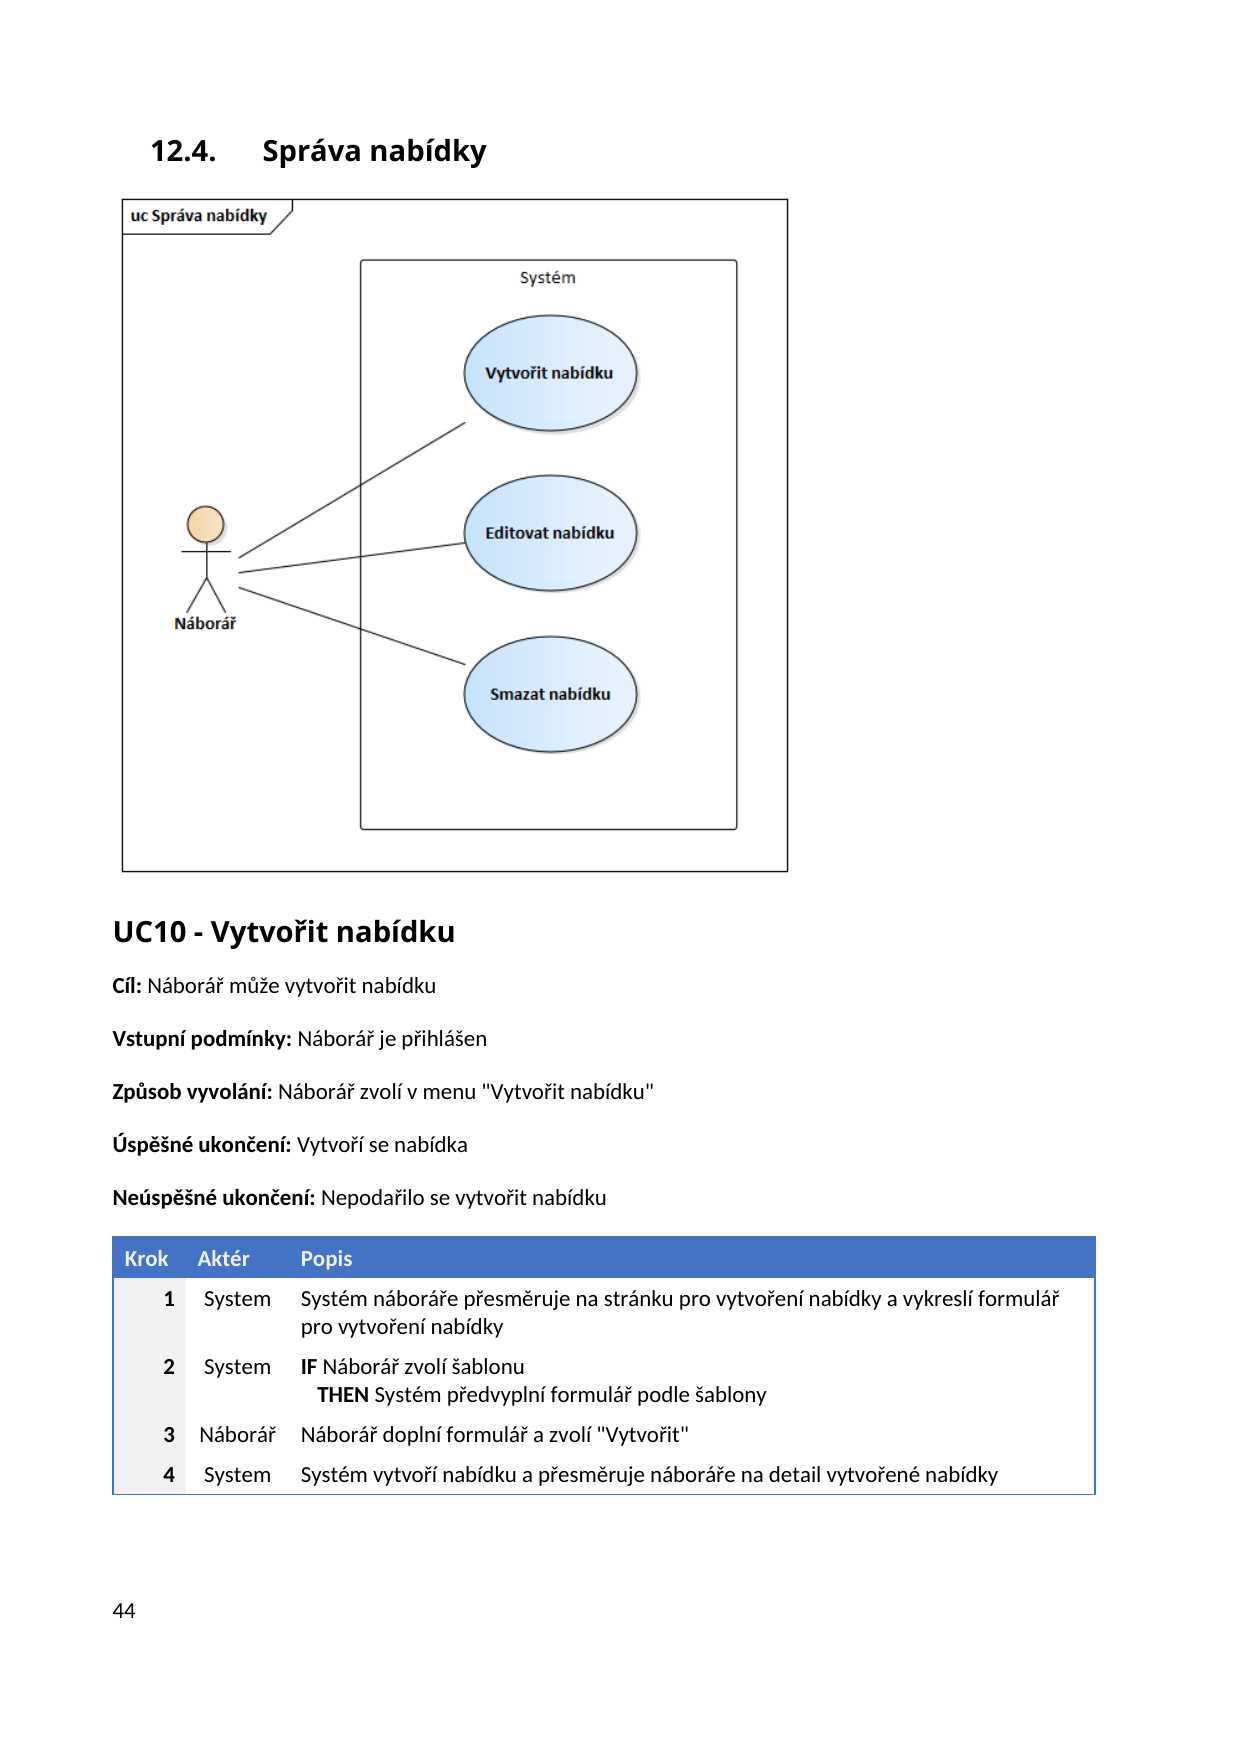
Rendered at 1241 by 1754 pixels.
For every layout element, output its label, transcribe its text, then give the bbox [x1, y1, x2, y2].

table_cell Systém vytvoří nabídku a přesměruje náboráře na detail vytvořené nabídky [289, 1454, 1094, 1494]
table_cell Náborář [186, 1414, 289, 1454]
subtitle Správa nabídky [150, 130, 1128, 169]
table_header Popis [289, 1238, 1094, 1278]
table_cell 3 [114, 1414, 186, 1454]
table_header Aktér [186, 1238, 289, 1278]
table_header Krok [114, 1238, 186, 1278]
text Způsob vyvolání: Náborář zvolí v menu "Vytvořit nabídku" [112, 1077, 1128, 1105]
text Cíl: Náborář může vytvořit nabídku [112, 971, 1128, 999]
table_cell 1 [114, 1278, 186, 1346]
table_cell 4 [114, 1454, 186, 1494]
picture [112, 189, 797, 881]
subtitle UC10 - Vytvořit nabídku [112, 912, 1128, 951]
table_cell System [186, 1346, 289, 1414]
table_cell Systém náboráře přesměruje na stránku pro vytvoření nabídky a vykreslí formulář pro vytvoření nabídky [289, 1278, 1094, 1346]
table_cell 2 [114, 1346, 186, 1414]
table_cell IF Náborář zvolí šablonu THEN Systém předvyplní formulář podle šablony [289, 1346, 1094, 1414]
text Vstupní podmínky: Náborář je přihlášen [112, 1024, 1128, 1052]
table_cell System [186, 1454, 289, 1494]
table_cell System [186, 1278, 289, 1346]
table_cell Náborář doplní formulář a zvolí "Vytvořit" [289, 1414, 1094, 1454]
text Úspěšné ukončení: Vytvoří se nabídka [112, 1130, 1128, 1158]
text Neúspěšné ukončení: Nepodařilo se vytvořit nabídku [112, 1183, 1128, 1211]
